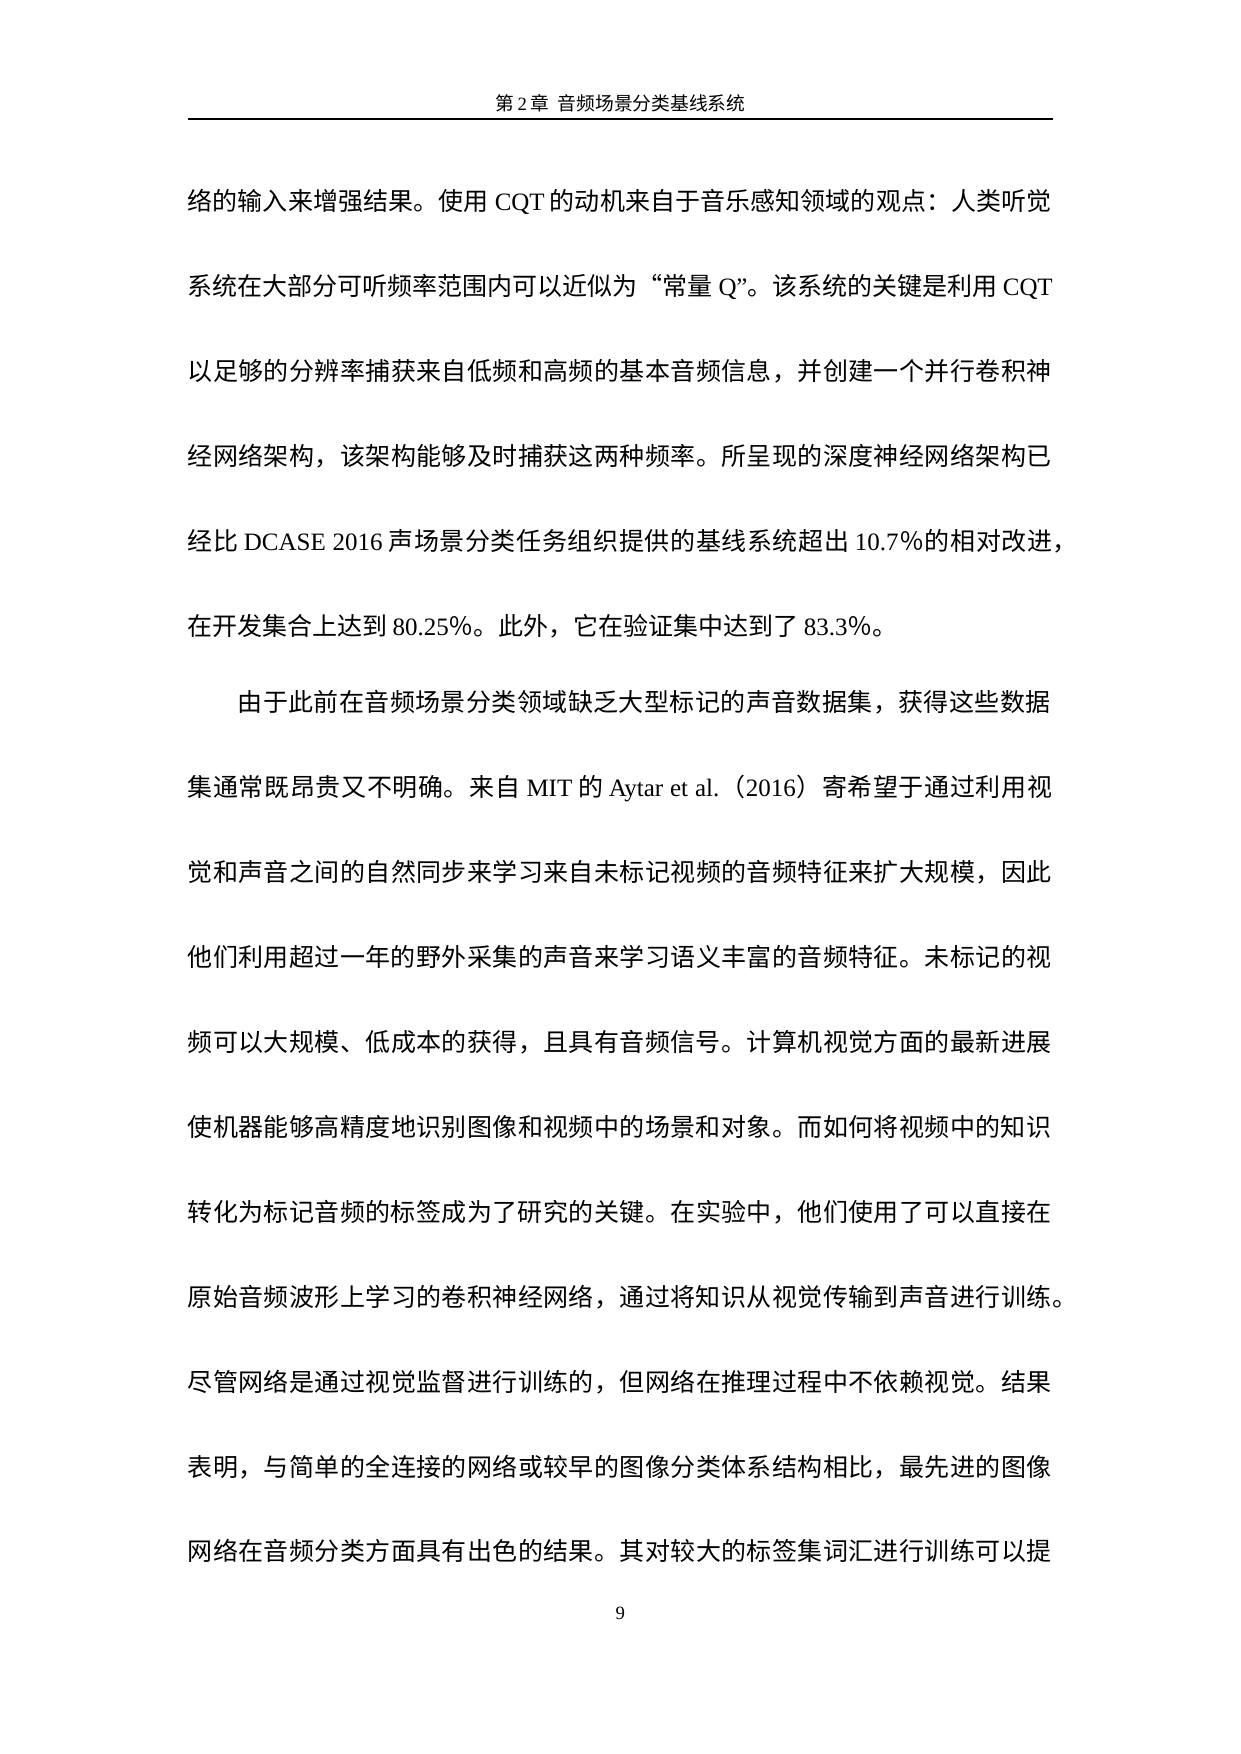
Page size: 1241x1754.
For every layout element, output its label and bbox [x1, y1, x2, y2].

text [187, 166, 1053, 658]
text [187, 667, 1053, 1584]
